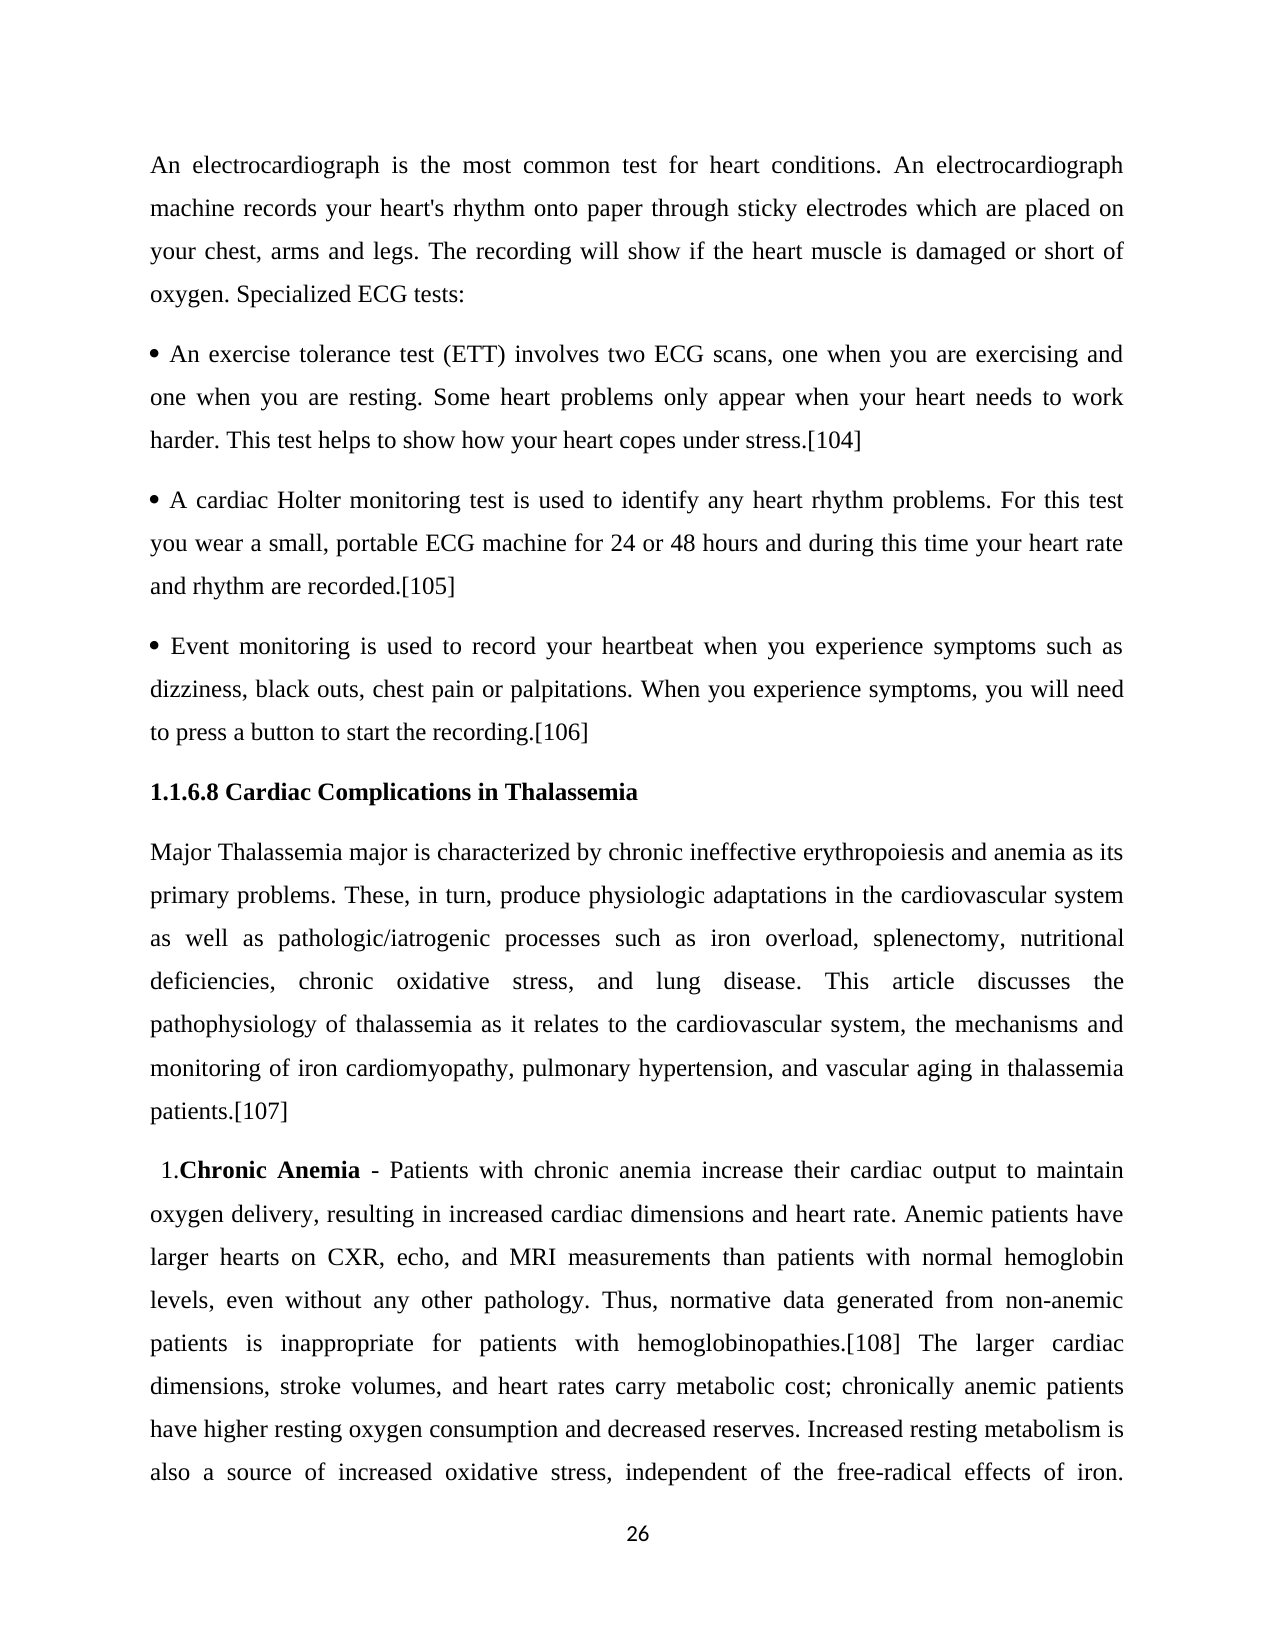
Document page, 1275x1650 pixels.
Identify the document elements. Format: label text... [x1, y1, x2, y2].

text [150, 1156, 1125, 1486]
text Event monitoring is used to record your heartbeat when you experience symptoms such as dizziness, black outs, chest pain or palpitations. When you experience symptoms, you will need to press a button to start the recording.[106] [150, 631, 1125, 746]
text Major Thalassemia major is characterized by chronic ineffective erythropoiesis and anemia as its primary problems. These, in turn, produce physiologic adaptations in the cardiovascular system as well as pathologic/iatrogenic processes such as iron overload, splenectomy, nutritional deficiencies, chronic oxidative stress, and lung disease. This article discusses the pathophysiology of thalassemia as it relates to the cardiovascular system, the mechanisms and monitoring of iron cardiomyopathy, pulmonary hypertension, and vascular aging in thalassemia patients.[107] [150, 837, 1125, 1124]
text An electrocardiograph is the most common test for heart conditions. An electrocardiograph machine records your heart's rhythm onto paper through sticky electrodes which are placed on your chest, arms and legs. The recording will show if the heart muscle is damaged or short of oxygen. Specialized ECG tests: [150, 150, 1125, 308]
text A cardiac Holter monitoring test is used to identify any heart rhythm problems. For this test you wear a small, portable ECG machine for 24 or 48 hours and during this time your heart rate and rhythm are recorded.[105] [150, 485, 1125, 600]
text An exercise tolerance test (ETT) involves two ECG scans, one when you are exercising and one when you are resting. Some heart problems only appear when your heart needs to work harder. This test helps to show how your heart copes under stress.[104] [150, 339, 1125, 454]
text 1.1.6.8 Cardiac Complications in Thalassemia [150, 777, 1125, 806]
